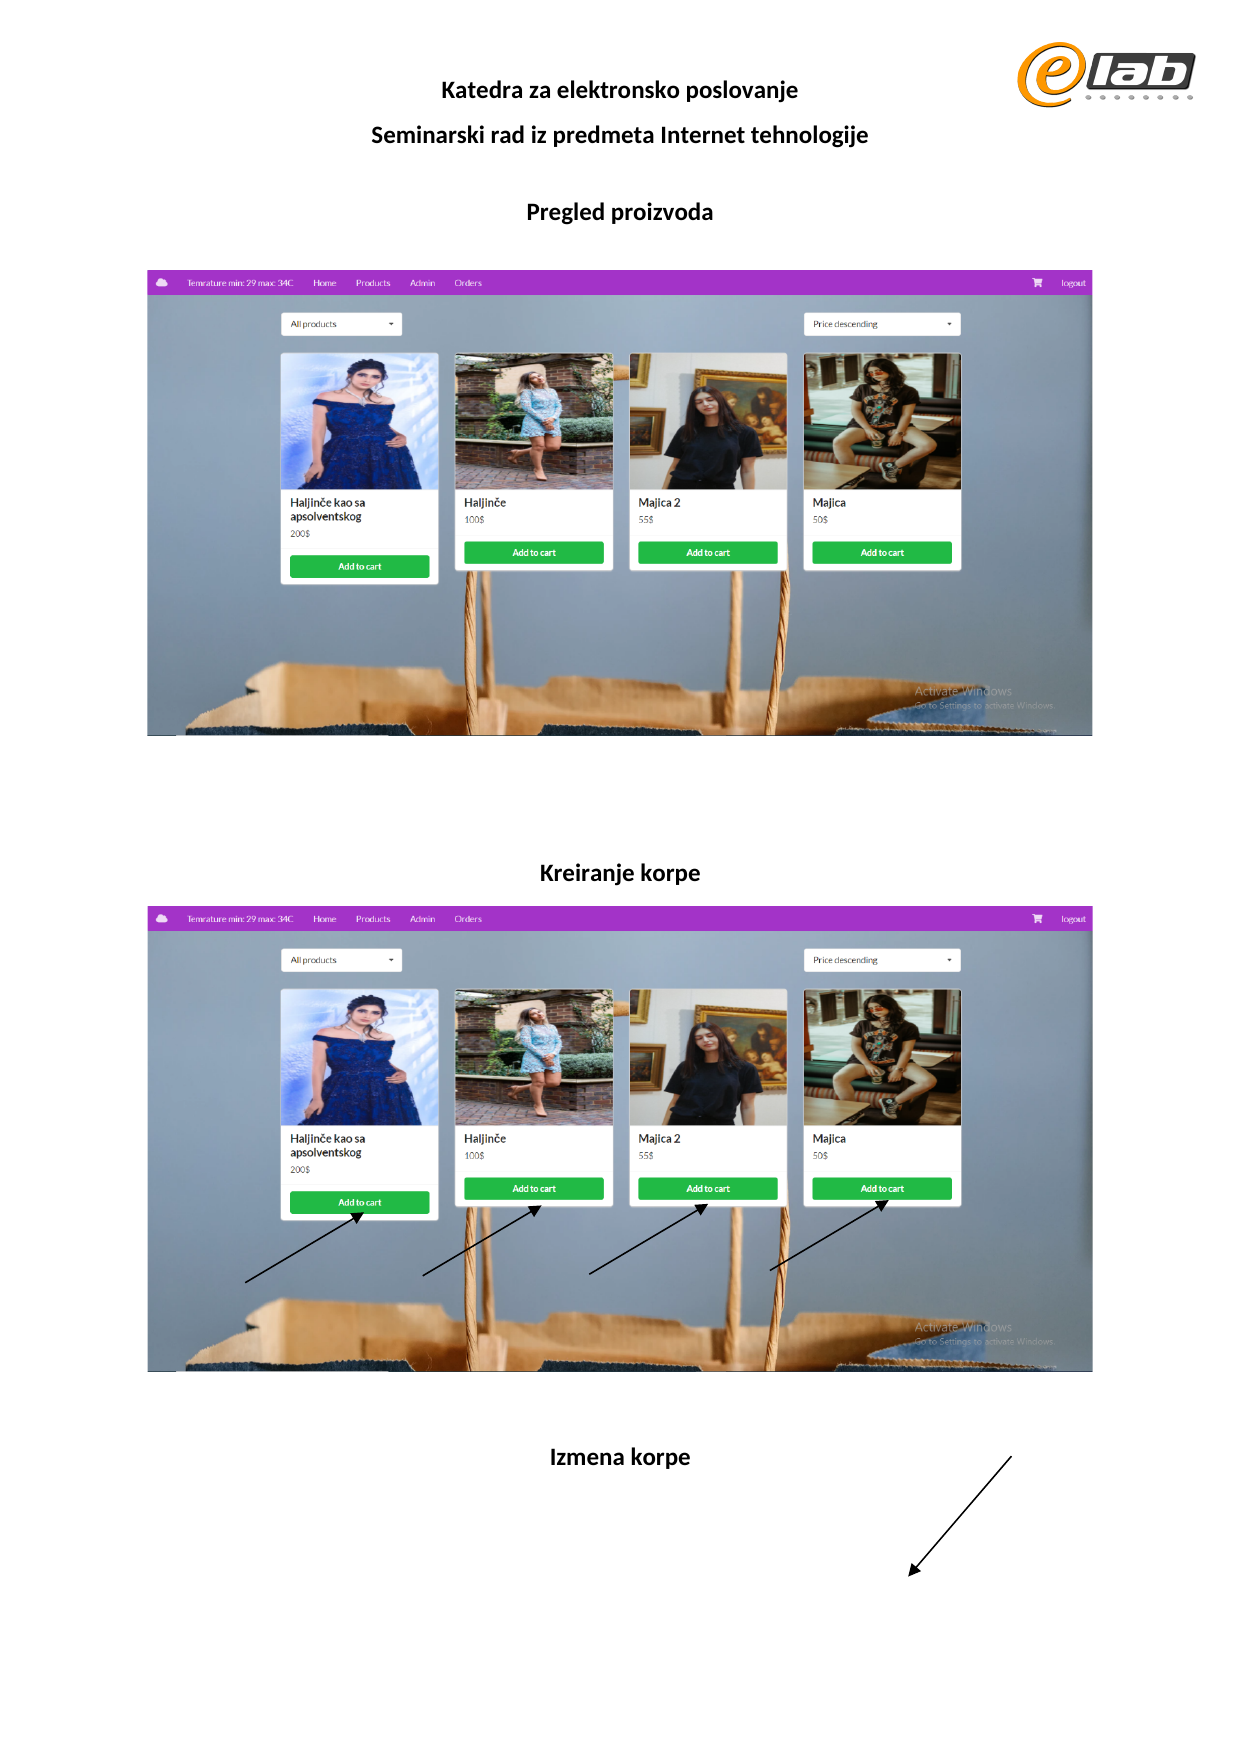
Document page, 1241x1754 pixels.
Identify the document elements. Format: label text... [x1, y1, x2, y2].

text Kreiranje korpe [148, 857, 1093, 887]
text Izmena korpe [148, 1441, 1093, 1471]
picture [1017, 42, 1197, 108]
picture [147, 906, 1093, 1372]
text Pregled proizvoda [148, 196, 1093, 226]
picture [147, 270, 1093, 736]
